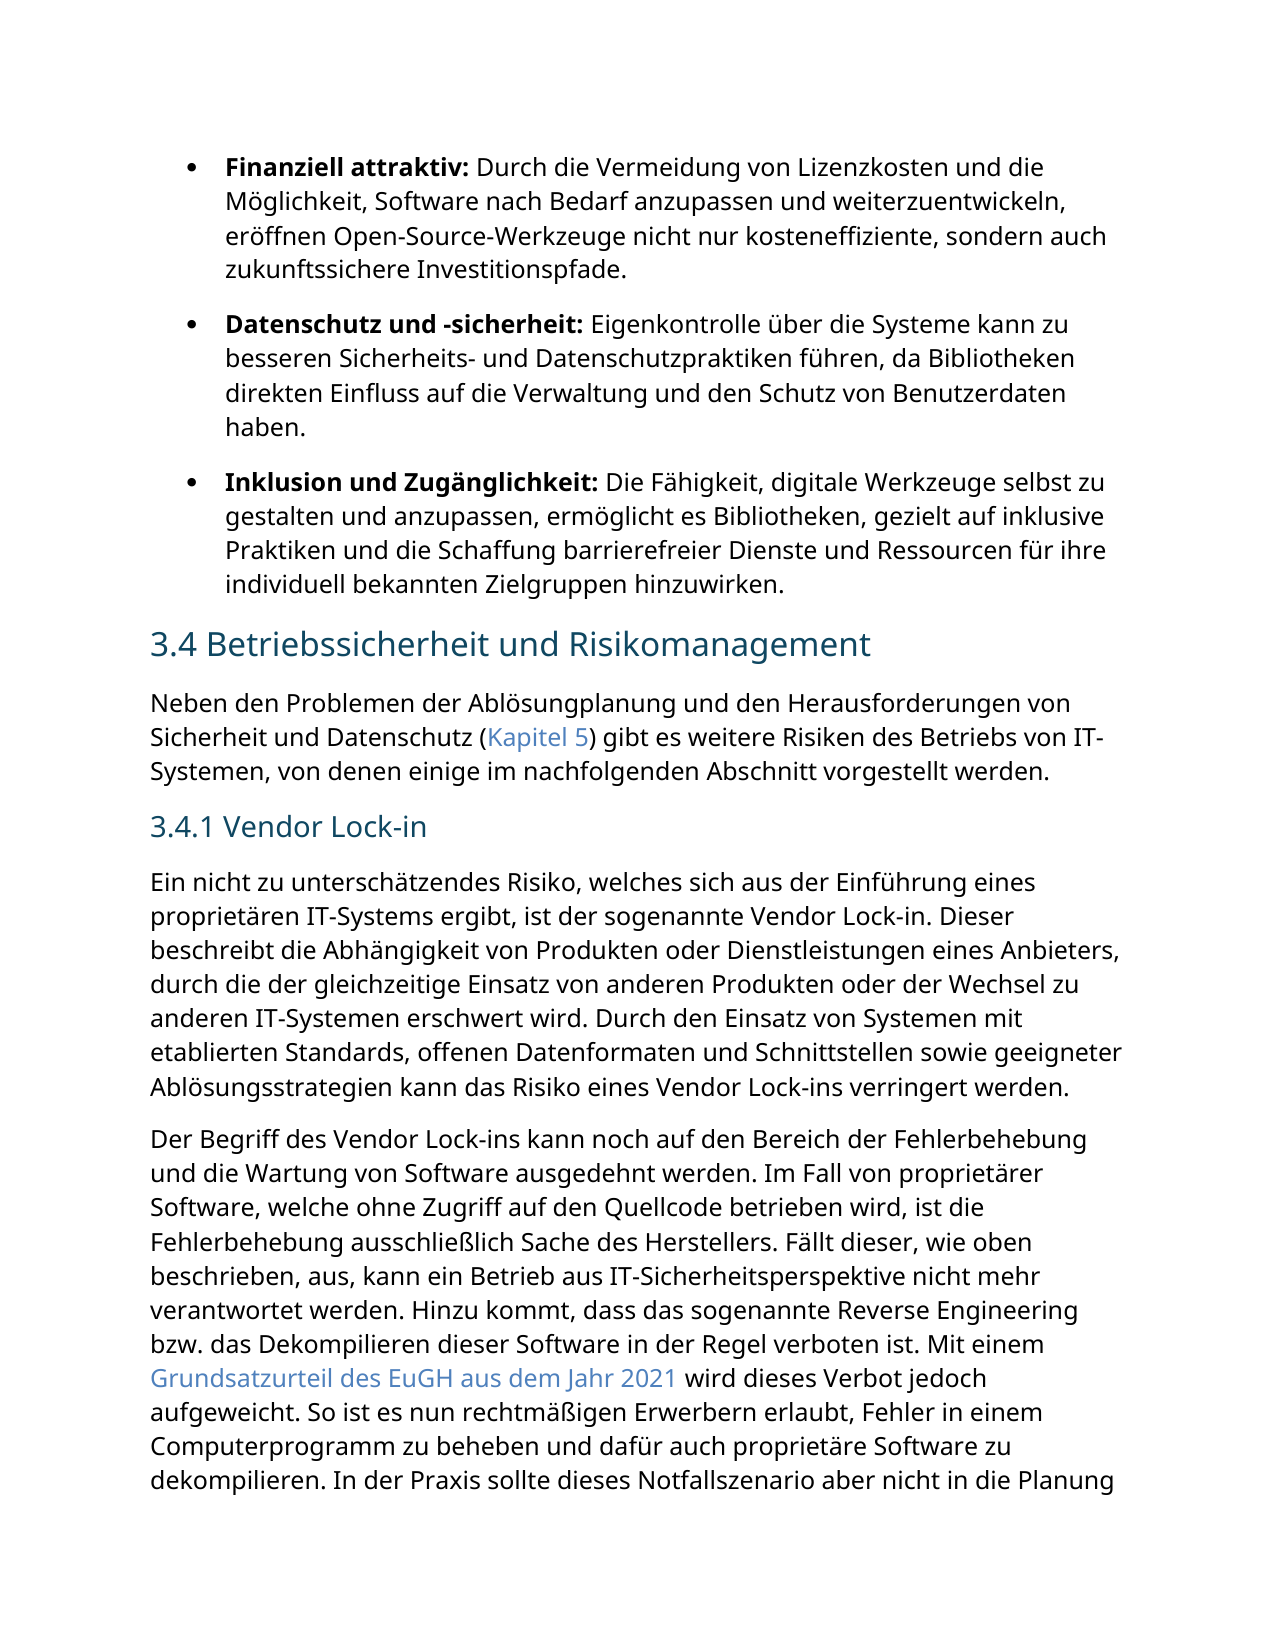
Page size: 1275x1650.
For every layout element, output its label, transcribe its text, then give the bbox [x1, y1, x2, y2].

subtitle 3.4.1 Vendor Lock-in [150, 806, 1125, 846]
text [150, 1122, 1125, 1497]
text Ein nicht zu unterschätzendes Risiko, welches sich aus der Einführung eines proprietären IT-Systems ergibt, ist der sogenannte Vendor Lock-in. Dieser beschreibt die Abhängigkeit von Produkten oder Dienstleistungen eines Anbieters, durch die der gleichzeitige Einsatz von anderen Produkten oder der Wechsel zu anderen IT-Systemen erschwert wird. Durch den Einsatz von Systemen mit etablierten Standards, offenen Datenformaten und Schnittstellen sowie geeigneter Ablösungsstrategien kann das Risiko eines Vendor Lock-ins verringert werden. [150, 865, 1125, 1103]
subtitle 3.4 Betriebssicherheit und Risikomanagement [150, 621, 1125, 667]
text Neben den Problemen der Ablösungplanung und den Herausforderungen von Sicherheit und Datenschutz (Kapitel 5) gibt es weitere Risiken des Betriebs von IT-Systemen, von denen einige im nachfolgenden Abschnitt vorgestellt werden. [150, 685, 1125, 788]
list Datenschutz und -sicherheit: Eigenkontrolle über die Systeme kann zu besseren Sicherheits- und Datenschutzpraktiken führen, da Bibliotheken direkten Einfluss auf die Verwaltung und den Schutz von Benutzerdaten haben. [187, 307, 1125, 443]
list Finanziell attraktiv: Durch die Vermeidung von Lizenzkosten und die Möglichkeit, Software nach Bedarf anzupassen und weiterzuentwickeln, eröffnen Open-Source-Werkzeuge nicht nur kosteneffiziente, sondern auch zukunftssichere Investitionspfade. [187, 150, 1125, 286]
list Inklusion und Zugänglichkeit: Die Fähigkeit, digitale Werkzeuge selbst zu gestalten und anzupassen, ermöglicht es Bibliotheken, gezielt auf inklusive Praktiken und die Schaffung barrierefreier Dienste und Ressourcen für ihre individuell bekannten Zielgruppen hinzuwirken. [187, 464, 1125, 600]
